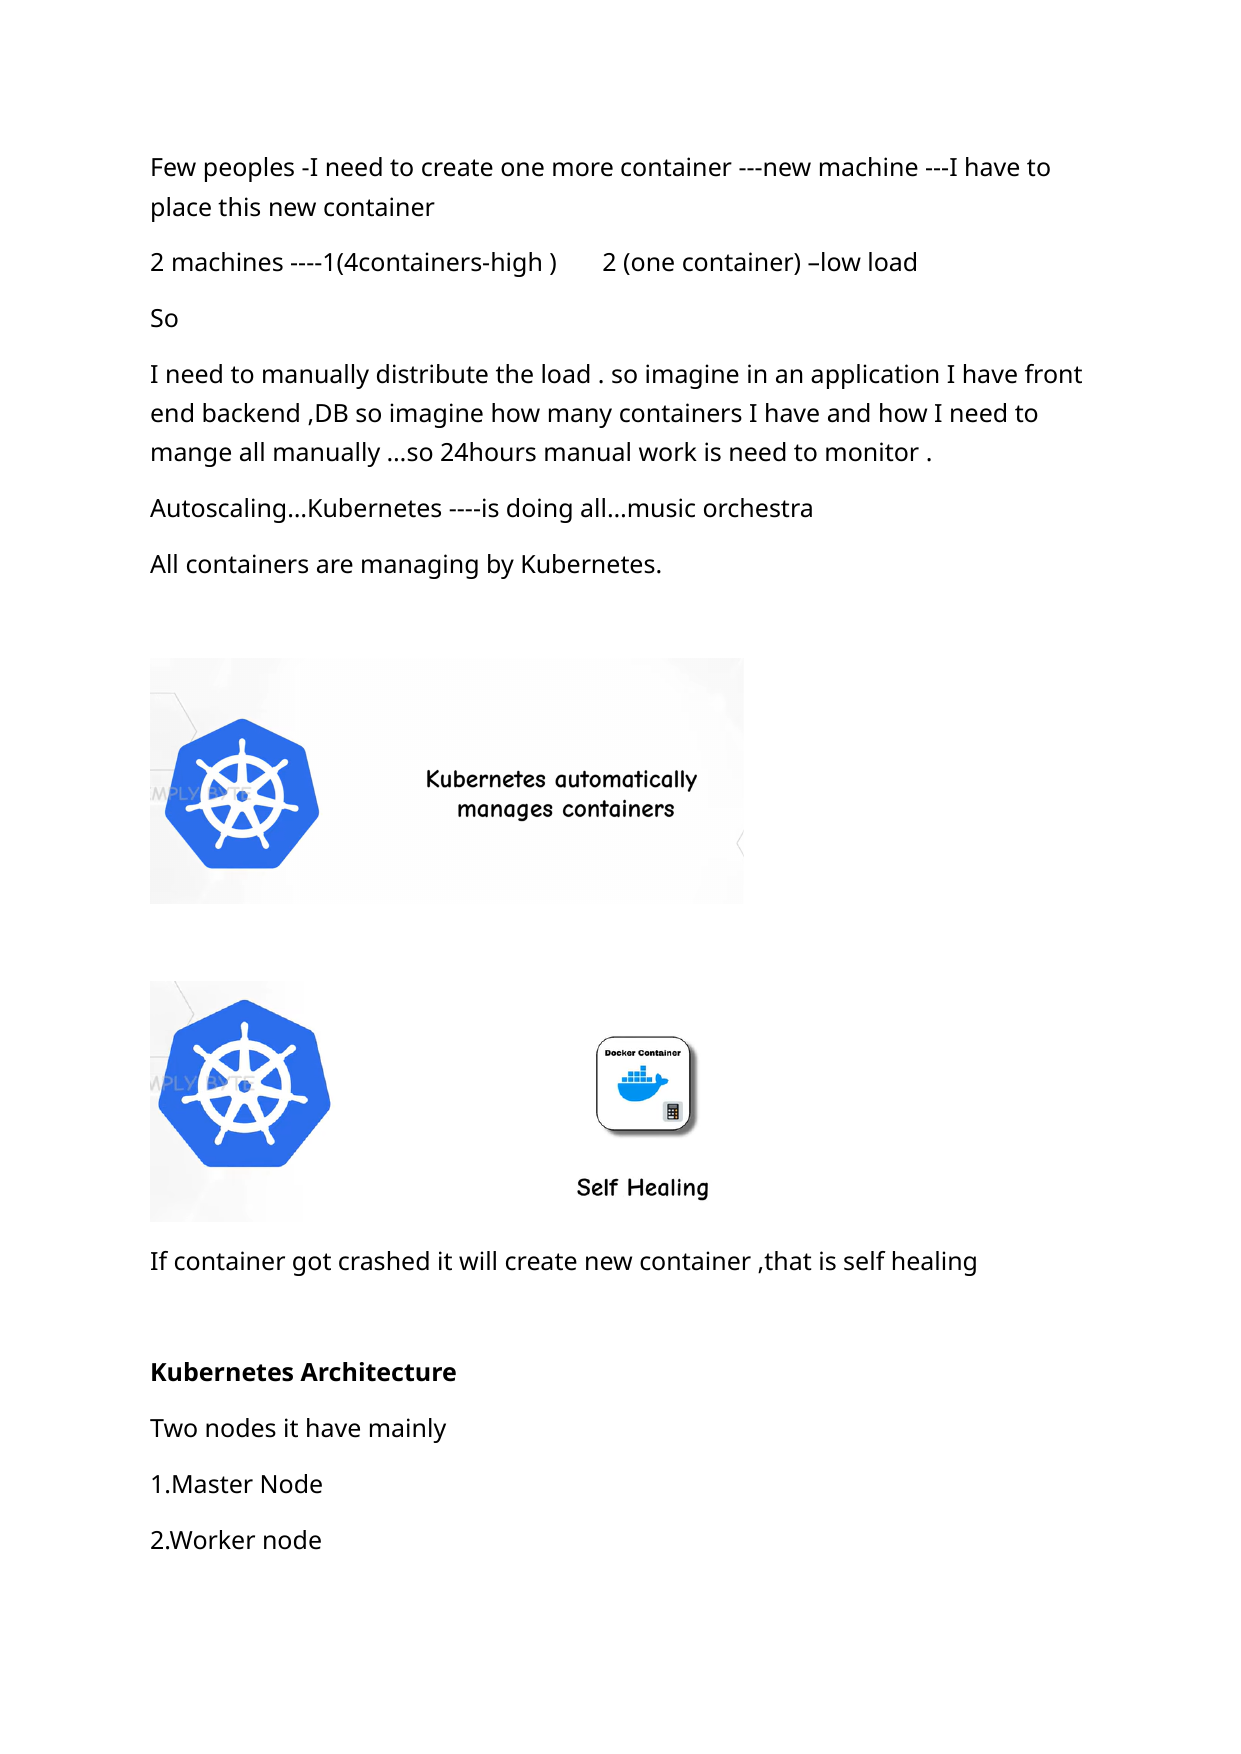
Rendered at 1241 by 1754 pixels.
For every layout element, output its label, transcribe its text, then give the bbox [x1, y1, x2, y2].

text 2 machines ----1(4containers-high ) 2 (one container) –low load [150, 245, 1090, 279]
text I need to manually distribute the load . so imagine in an application I have front end backend ,DB so imagine how many containers I have and how I need to mange all manually …so 24hours manual work is need to monitor . [150, 357, 1090, 469]
text 1.Master Node [150, 1467, 1090, 1501]
text If container got crashed it will create new container ,that is self healing [150, 1243, 1090, 1277]
text Two nodes it have mainly [150, 1411, 1090, 1445]
text Few peoples -I need to create one more container ---new machine ---I have to place this new container [150, 150, 1090, 223]
text Kubernetes Architecture [150, 1355, 1090, 1389]
picture [150, 658, 744, 904]
text All containers are managing by Kubernetes. [150, 547, 1090, 581]
picture [150, 981, 721, 1222]
text So [150, 301, 1090, 335]
text Autoscaling…Kubernetes ----is doing all…music orchestra [150, 491, 1090, 525]
text 2.Worker node [150, 1523, 1090, 1557]
